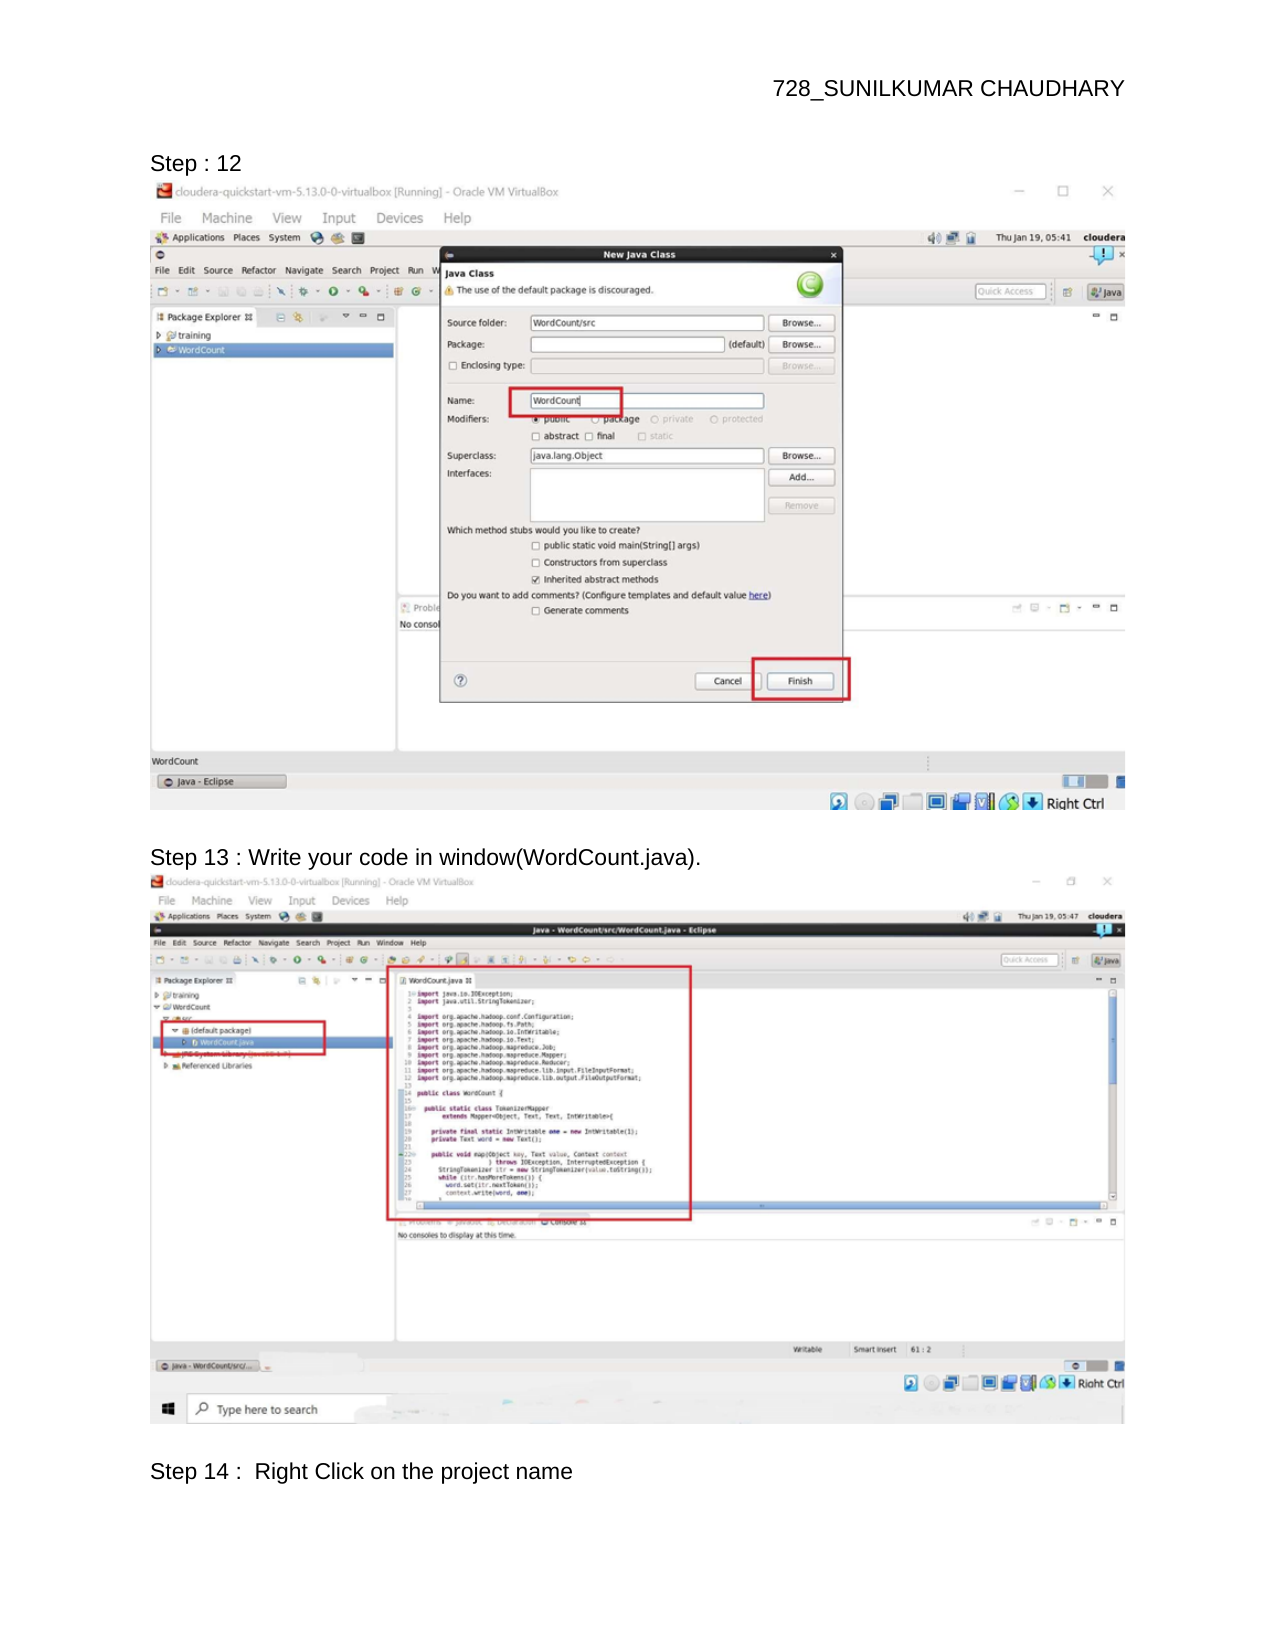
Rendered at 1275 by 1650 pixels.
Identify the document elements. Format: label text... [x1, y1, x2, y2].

text Step 13 : Write your code in window(WordCount.java). [150, 843, 1125, 870]
text Step 14 : Right Click on the project name [150, 1458, 1125, 1484]
picture [150, 873, 1125, 1424]
picture [150, 180, 1125, 810]
text Step : 12 [150, 150, 1125, 176]
